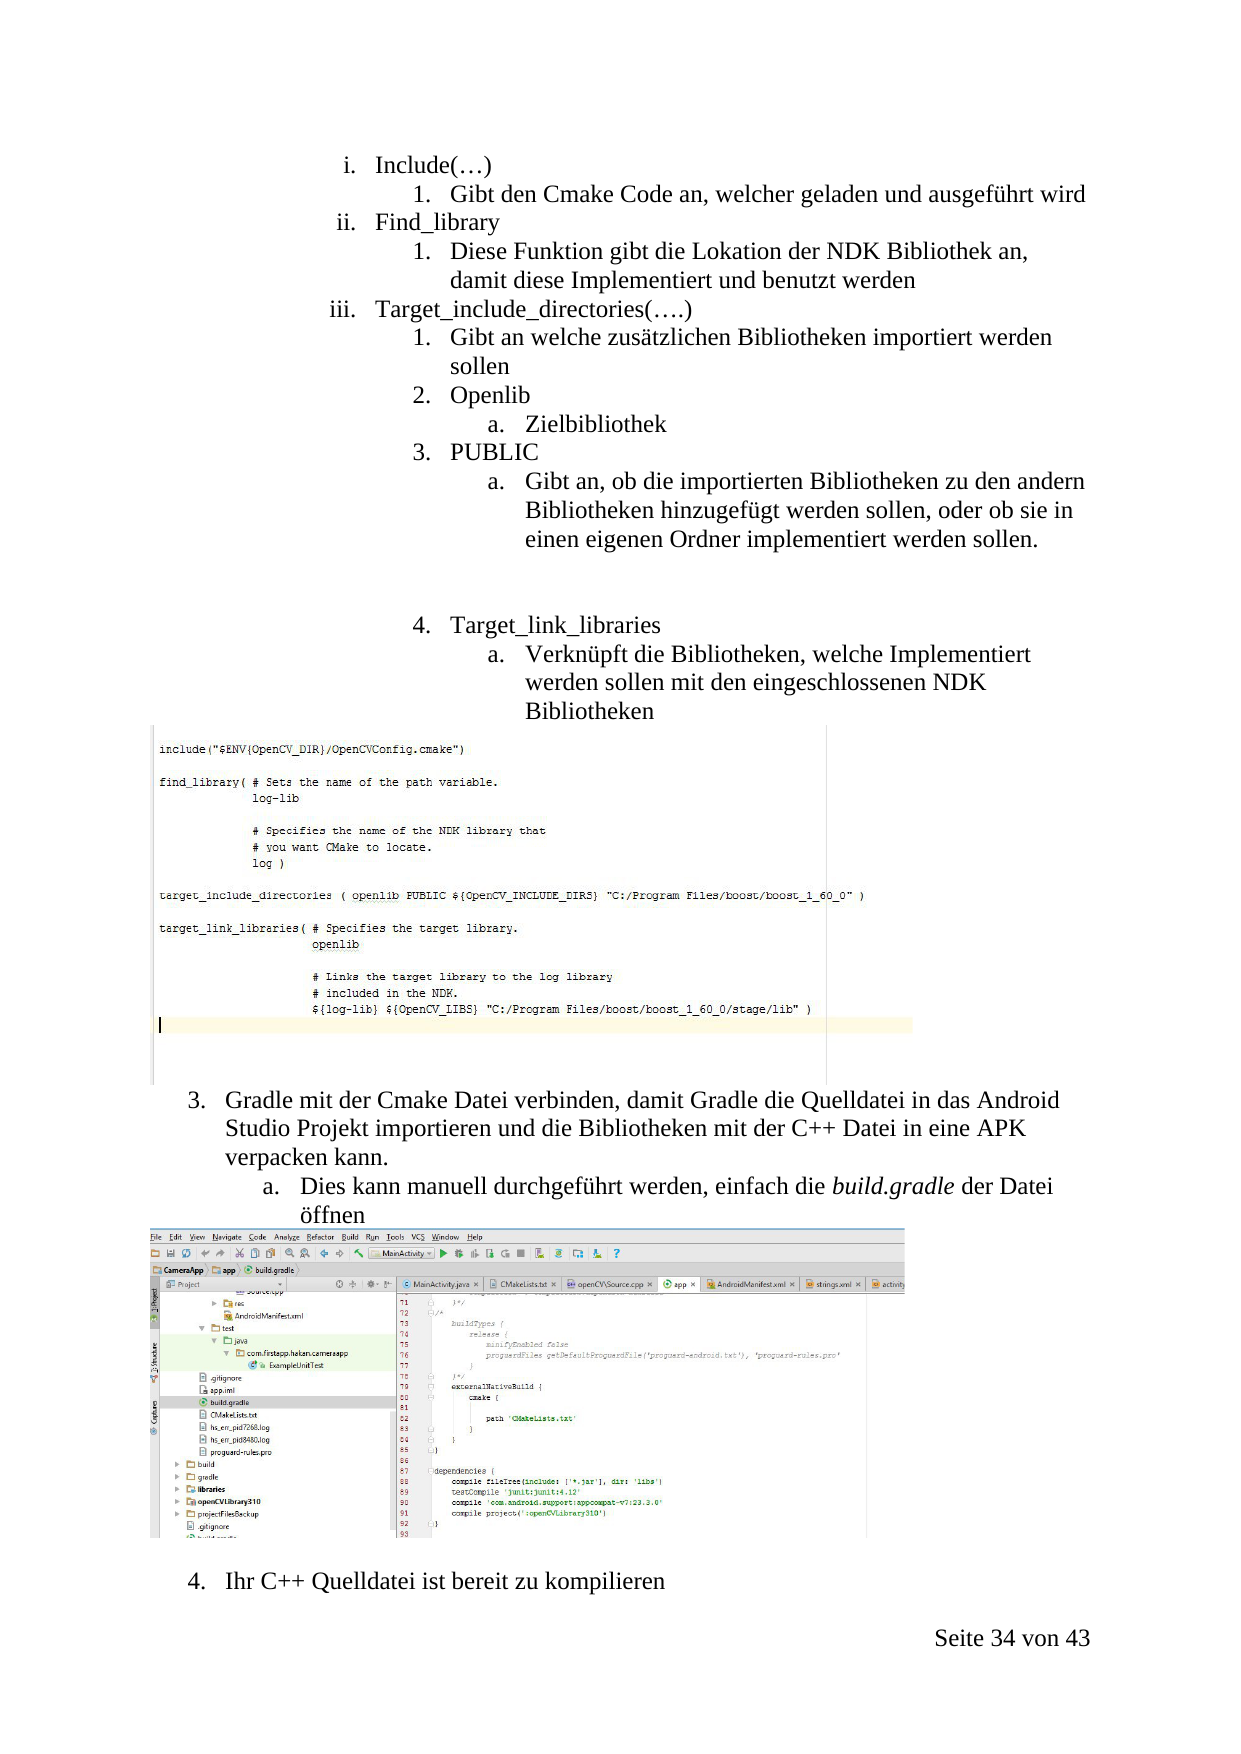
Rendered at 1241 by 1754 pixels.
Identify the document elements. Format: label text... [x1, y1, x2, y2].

list Gradle mit der Cmake Datei verbinden, damit Gradle die Quelldatei in das Android Studio Projekt importieren und die Bibliotheken mit der C++ Datei in eine APK verpacken kann. [187, 1085, 1090, 1171]
list Include(…) [356, 150, 1090, 179]
list Zielbibliothek [487, 409, 1090, 437]
list Verknüpft die Bibliotheken, welche Implementiert werden sollen mit den eingeschlossenen NDK Bibliotheken [487, 639, 1090, 725]
list Target_link_libraries [412, 610, 1090, 639]
list Target_include_directories(….) [356, 294, 1090, 322]
picture [150, 1228, 905, 1538]
list Dies kann manuell durchgeführt werden, einfach die build.gradle der Datei öffnen [262, 1171, 1090, 1228]
list Find_library [356, 207, 1090, 236]
list PUBLIC [412, 437, 1090, 466]
list Ihr C++ Quelldatei ist bereit zu kompilieren [187, 1566, 1090, 1595]
list Gibt den Cmake Code an, welcher geladen und ausgeführt wird [412, 179, 1090, 207]
list Gibt an, ob die importierten Bibliotheken zu den andern Bibliotheken hinzugefügt werden sollen, oder ob sie in einen eigenen Ordner implementiert werden sollen. [487, 466, 1090, 552]
picture [150, 725, 913, 1085]
list Gibt an welche zusätzlichen Bibliotheken importiert werden sollen [412, 322, 1090, 380]
list Diese Funktion gibt die Lokation der NDK Bibliothek an, damit diese Implementiert und benutzt werden [412, 236, 1090, 294]
list Openlib [412, 380, 1090, 409]
